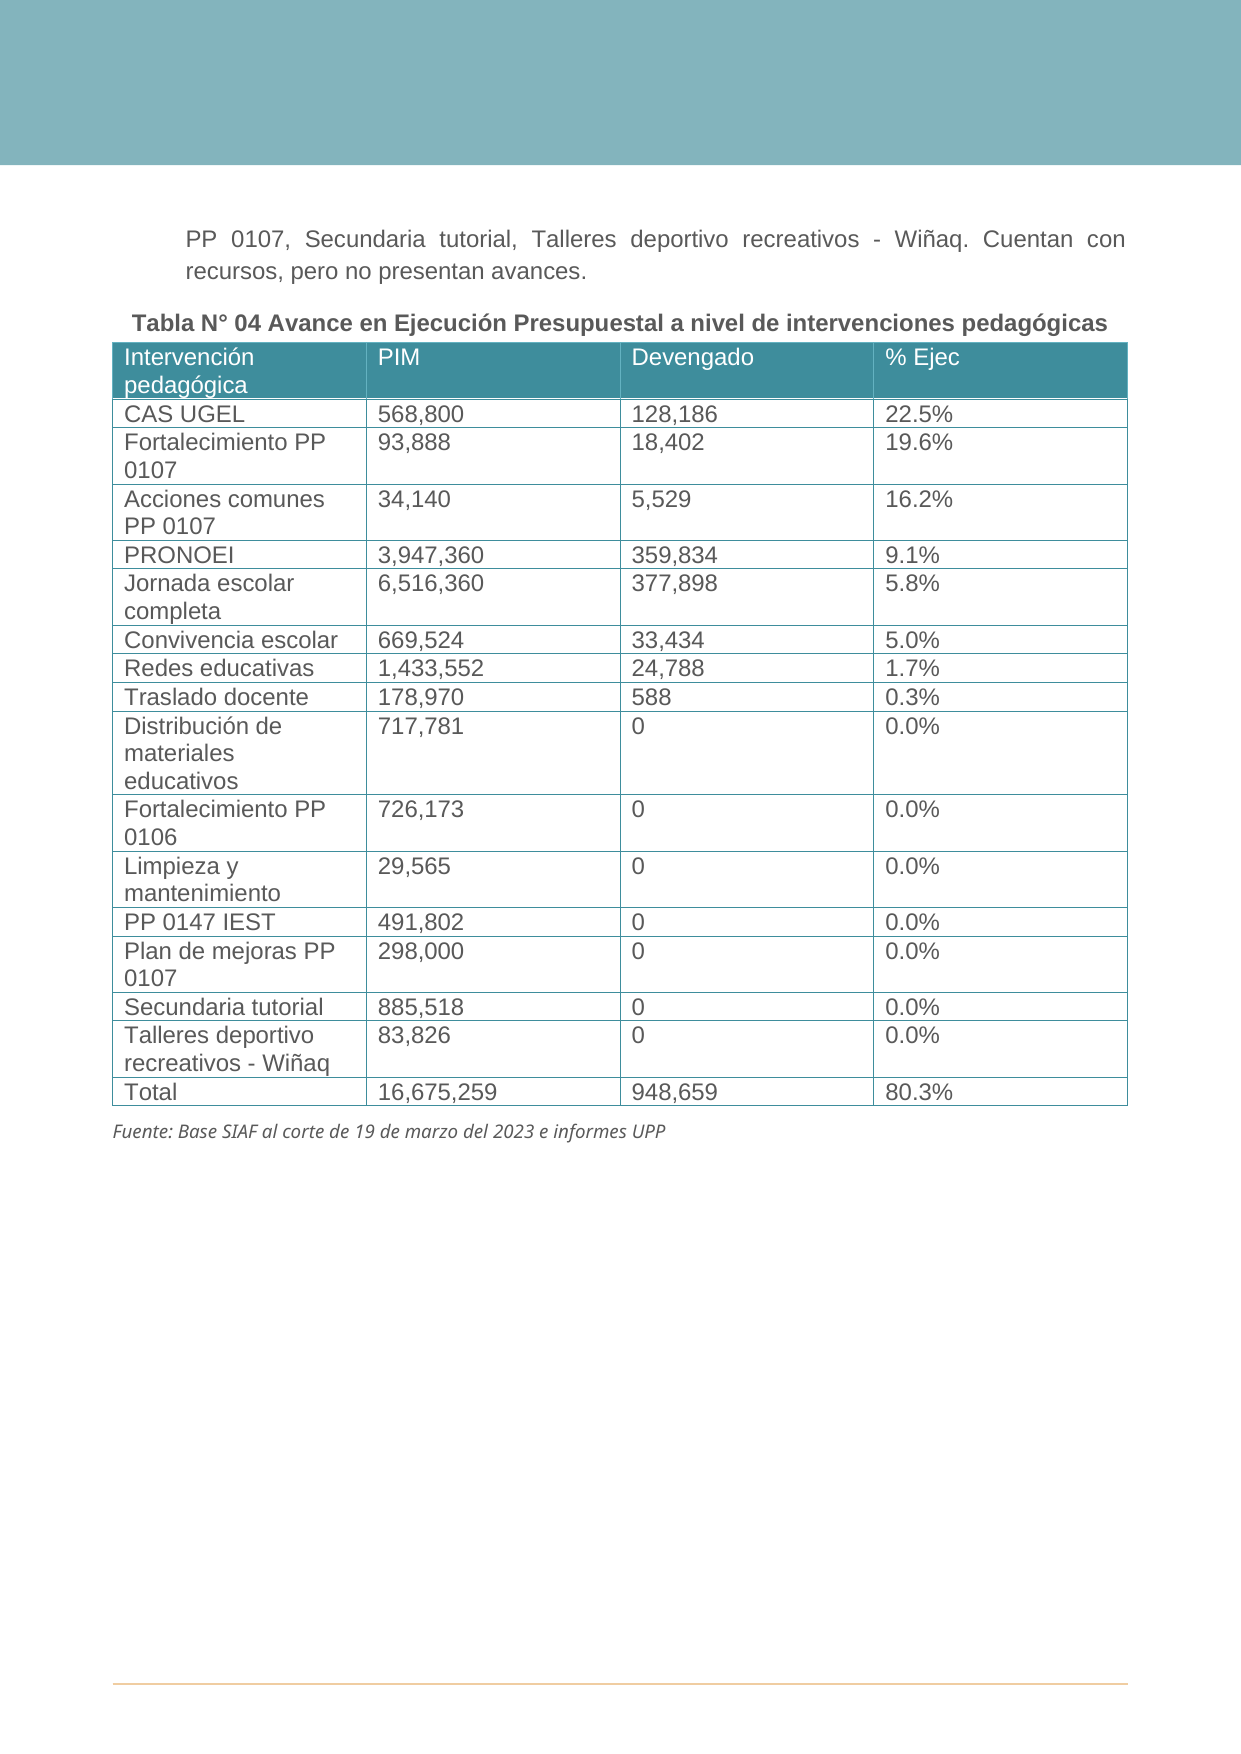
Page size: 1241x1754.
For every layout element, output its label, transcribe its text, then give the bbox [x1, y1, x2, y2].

table_cell 1.7% [874, 654, 1127, 682]
table_cell 568,800 [367, 400, 620, 427]
table_cell 34,140 [367, 485, 620, 540]
table_cell 948,659 [621, 1078, 873, 1105]
table_cell Traslado docente [113, 683, 366, 711]
table_cell 0.0% [874, 1021, 1127, 1077]
table_cell Limpieza y mantenimiento [113, 852, 366, 907]
table_cell 80.3% [874, 1078, 1127, 1105]
table_cell 669,524 [367, 626, 620, 653]
table_cell 0 [621, 712, 873, 794]
table_header % Ejec [874, 343, 1127, 398]
text Fuente: Base SIAF al corte de 19 de marzo del 2023 e informes UPP [112, 1119, 1128, 1144]
table_cell 0.0% [874, 852, 1127, 907]
table_cell Total [113, 1078, 366, 1105]
table_cell 0.0% [874, 937, 1127, 992]
table_cell Redes educativas [113, 654, 366, 682]
table_cell 5,529 [621, 485, 873, 540]
table_cell 0.0% [874, 993, 1127, 1020]
table_header Intervención pedagógica [113, 343, 366, 398]
table_cell 5.0% [874, 626, 1127, 653]
table_cell 22.5% [874, 400, 1127, 427]
table_cell Distribución de materiales educativos [113, 712, 366, 794]
table_cell Fortalecimiento PP 0106 [113, 795, 366, 851]
table_cell 3,947,360 [367, 541, 620, 568]
table_cell PRONOEI [113, 541, 366, 568]
table_cell PP 0147 IEST [113, 908, 366, 936]
table_cell 491,802 [367, 908, 620, 936]
table_cell 0.0% [874, 908, 1127, 936]
table_cell 24,788 [621, 654, 873, 682]
table_cell 726,173 [367, 795, 620, 851]
table_cell 359,834 [621, 541, 873, 568]
table_cell 717,781 [367, 712, 620, 794]
table_cell 29,565 [367, 852, 620, 907]
table_cell 16,675,259 [367, 1078, 620, 1105]
table_cell Secundaria tutorial [113, 993, 366, 1020]
table_cell 178,970 [367, 683, 620, 711]
table_cell Talleres deportivo recreativos - Wiñaq [113, 1021, 366, 1077]
table_cell 5.8% [874, 569, 1127, 624]
table_cell 19.6% [874, 428, 1127, 483]
table_cell 885,518 [367, 993, 620, 1020]
table_cell Convivencia escolar [113, 626, 366, 653]
table_cell 0.3% [874, 683, 1127, 711]
table_cell 0 [621, 993, 873, 1020]
table_cell 0 [621, 1021, 873, 1077]
table_cell Plan de mejoras PP 0107 [113, 937, 366, 992]
table_cell 18,402 [621, 428, 873, 483]
table_cell Jornada escolar completa [113, 569, 366, 624]
table_cell 9.1% [874, 541, 1127, 568]
table_cell 128,186 [621, 400, 873, 427]
table_cell 0 [621, 908, 873, 936]
table_cell 0 [621, 795, 873, 851]
table_cell 588 [621, 683, 873, 711]
table_cell Fortalecimiento PP 0107 [113, 428, 366, 483]
table_cell 1,433,552 [367, 654, 620, 682]
table_cell Acciones comunes PP 0107 [113, 485, 366, 540]
table_cell 0 [621, 937, 873, 992]
table_header Devengado [621, 343, 873, 398]
table_cell 298,000 [367, 937, 620, 992]
table_cell 377,898 [621, 569, 873, 624]
table_cell 16.2% [874, 485, 1127, 540]
table_cell 6,516,360 [367, 569, 620, 624]
table_cell 93,888 [367, 428, 620, 483]
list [148, 225, 1128, 284]
table_cell 0 [621, 852, 873, 907]
table_cell 0.0% [874, 795, 1127, 851]
text Tabla N° 04 Avance en Ejecución Presupuestal a nivel de intervenciones pedagógicas [112, 309, 1128, 337]
table_cell 0.0% [874, 712, 1127, 794]
table_cell CAS UGEL [113, 400, 366, 427]
table_cell 33,434 [621, 626, 873, 653]
table_header PIM [367, 343, 620, 398]
table_cell 83,826 [367, 1021, 620, 1077]
